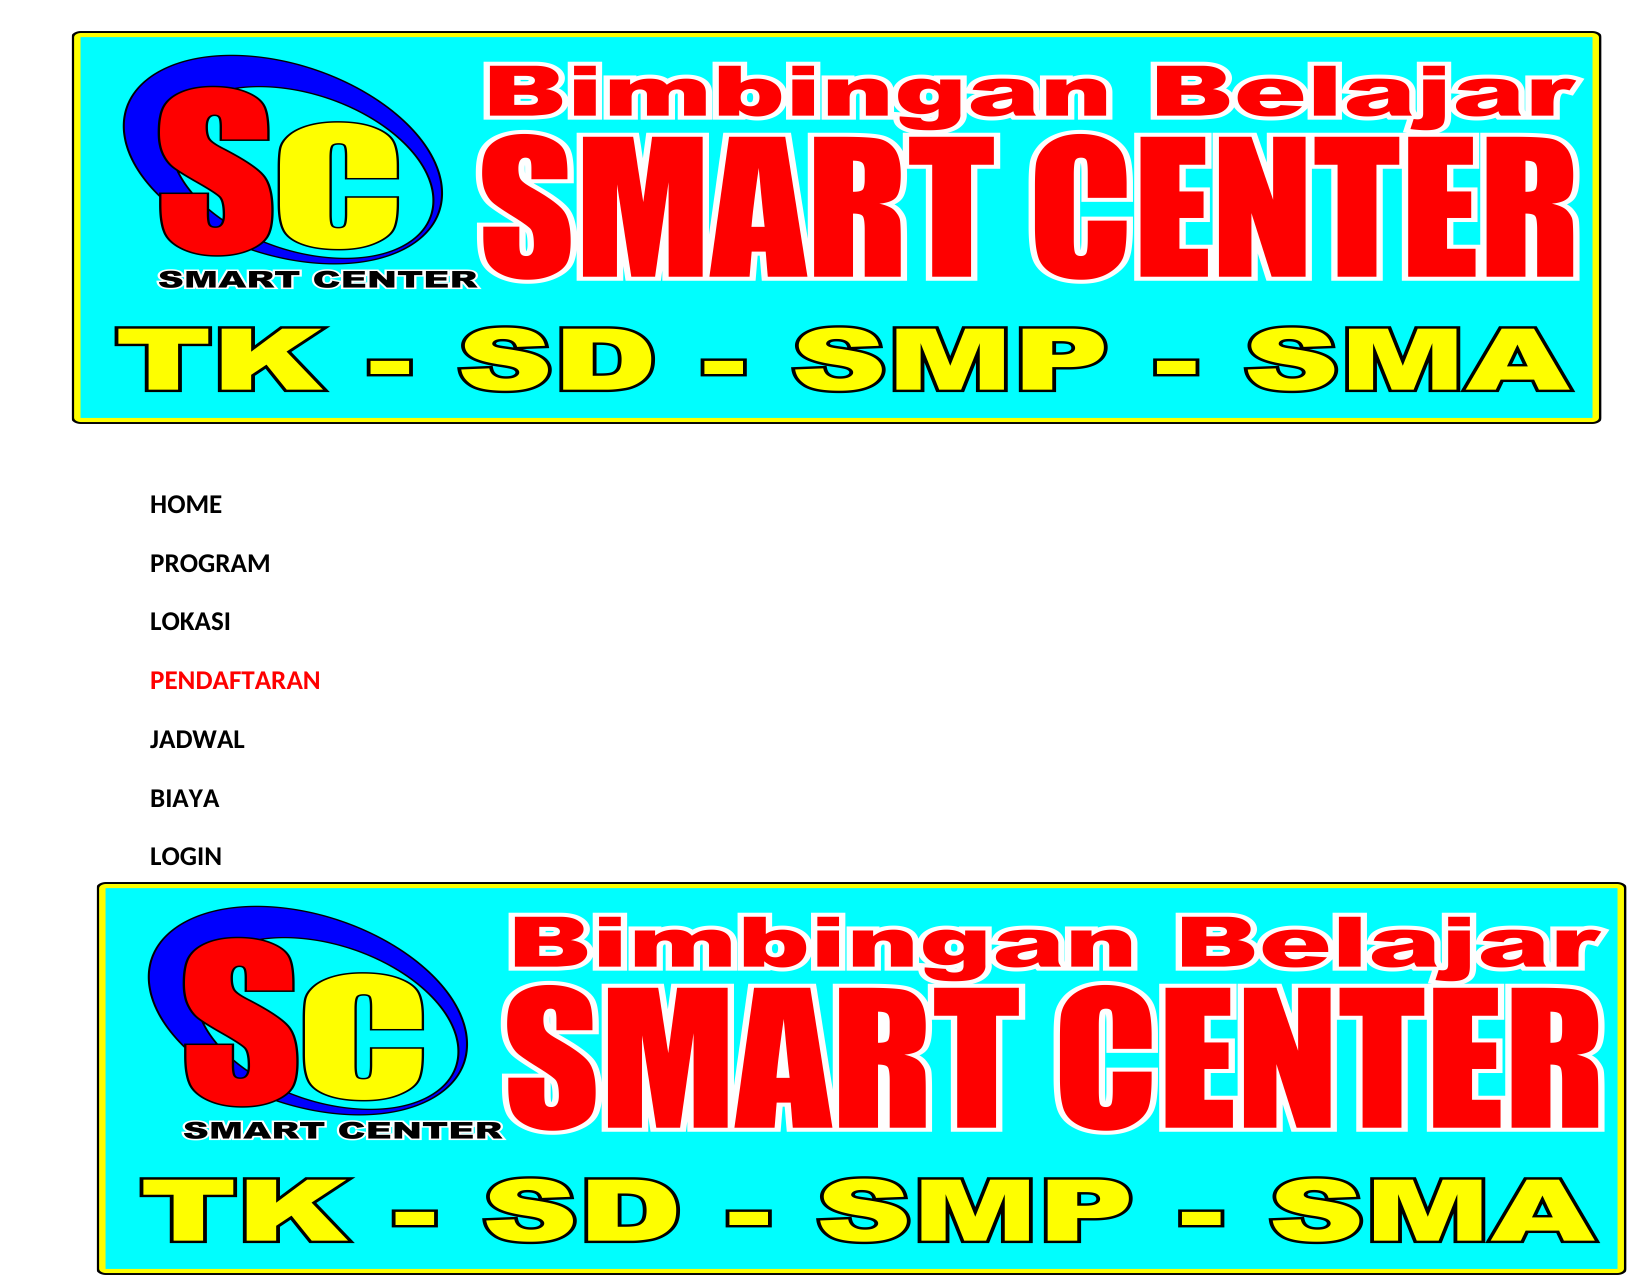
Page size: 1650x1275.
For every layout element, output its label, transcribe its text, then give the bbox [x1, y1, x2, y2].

text BIAYA [75, 781, 1575, 814]
text PROGRAM [75, 546, 1575, 579]
text PENDAFTARAN [75, 663, 1575, 696]
text LOGIN [75, 839, 1575, 873]
text LOKASI [75, 604, 1575, 638]
text JADWAL [75, 722, 1575, 755]
text HOME [75, 487, 1575, 520]
